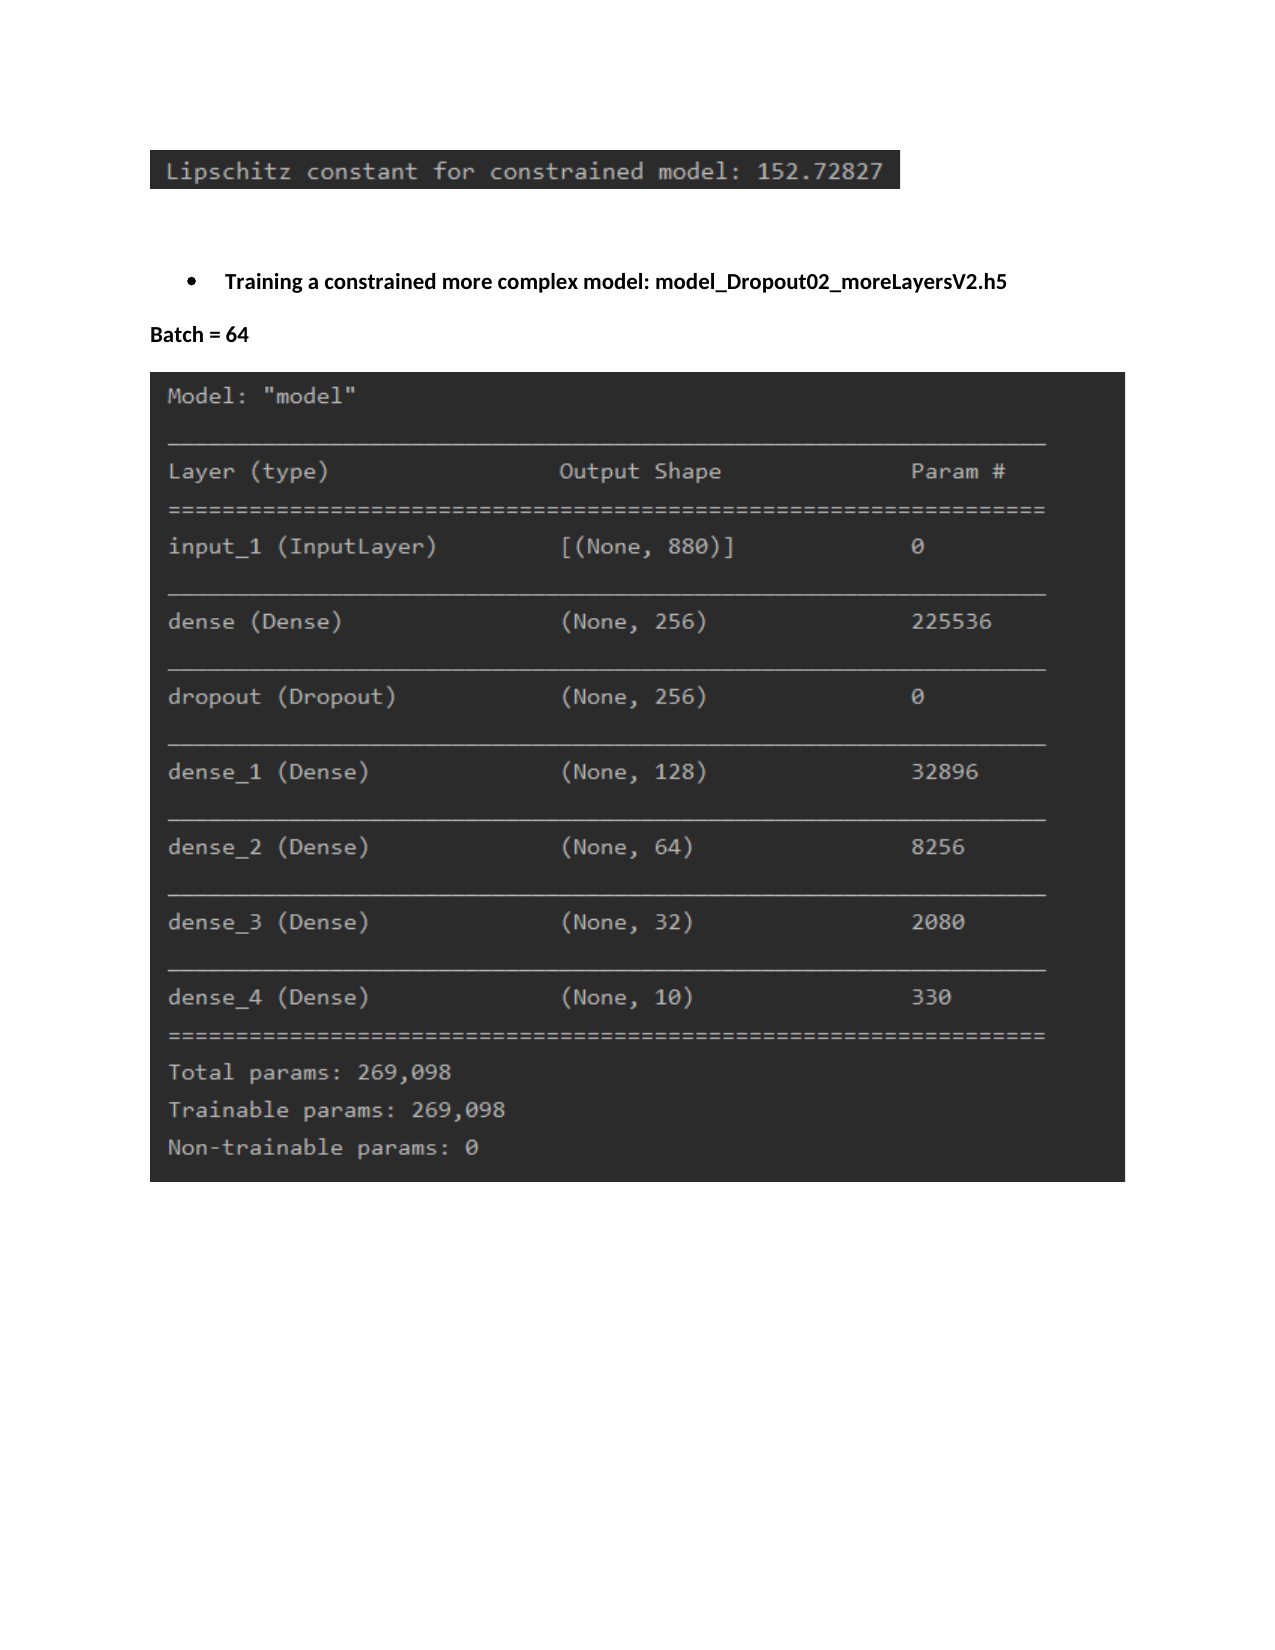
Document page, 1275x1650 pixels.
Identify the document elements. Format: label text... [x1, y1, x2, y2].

list Training a constrained more complex model: model_Dropout02_moreLayersV2.h5 [187, 267, 1125, 295]
text Batch = 64 [150, 320, 1125, 348]
picture [150, 150, 901, 189]
picture [150, 372, 1125, 1182]
